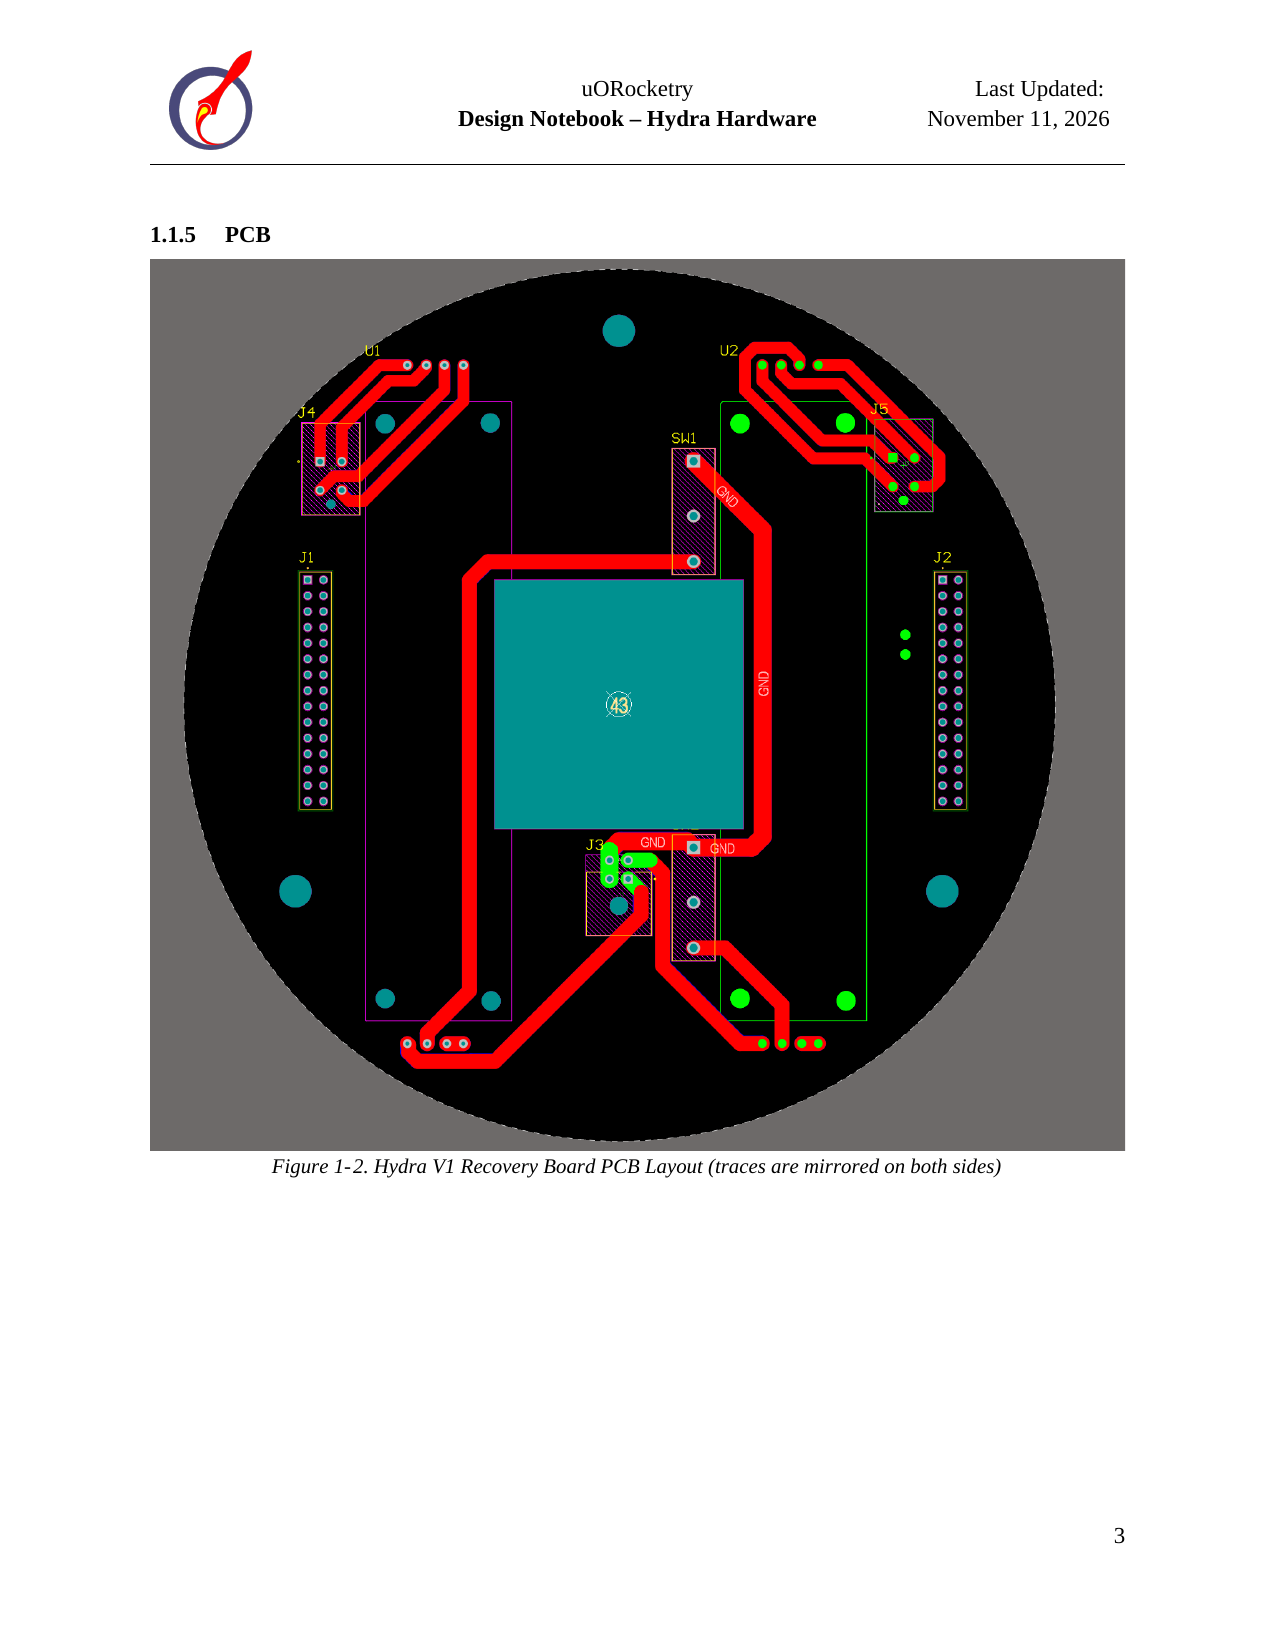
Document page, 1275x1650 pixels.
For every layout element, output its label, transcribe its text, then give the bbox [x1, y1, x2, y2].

text Figure 1-2. Hydra V1 Recovery Board PCB Layout (traces are mirrored on both sides) [150, 1154, 1125, 1178]
subtitle PCB [150, 221, 1125, 247]
picture [150, 259, 1125, 1151]
picture [165, 46, 258, 152]
